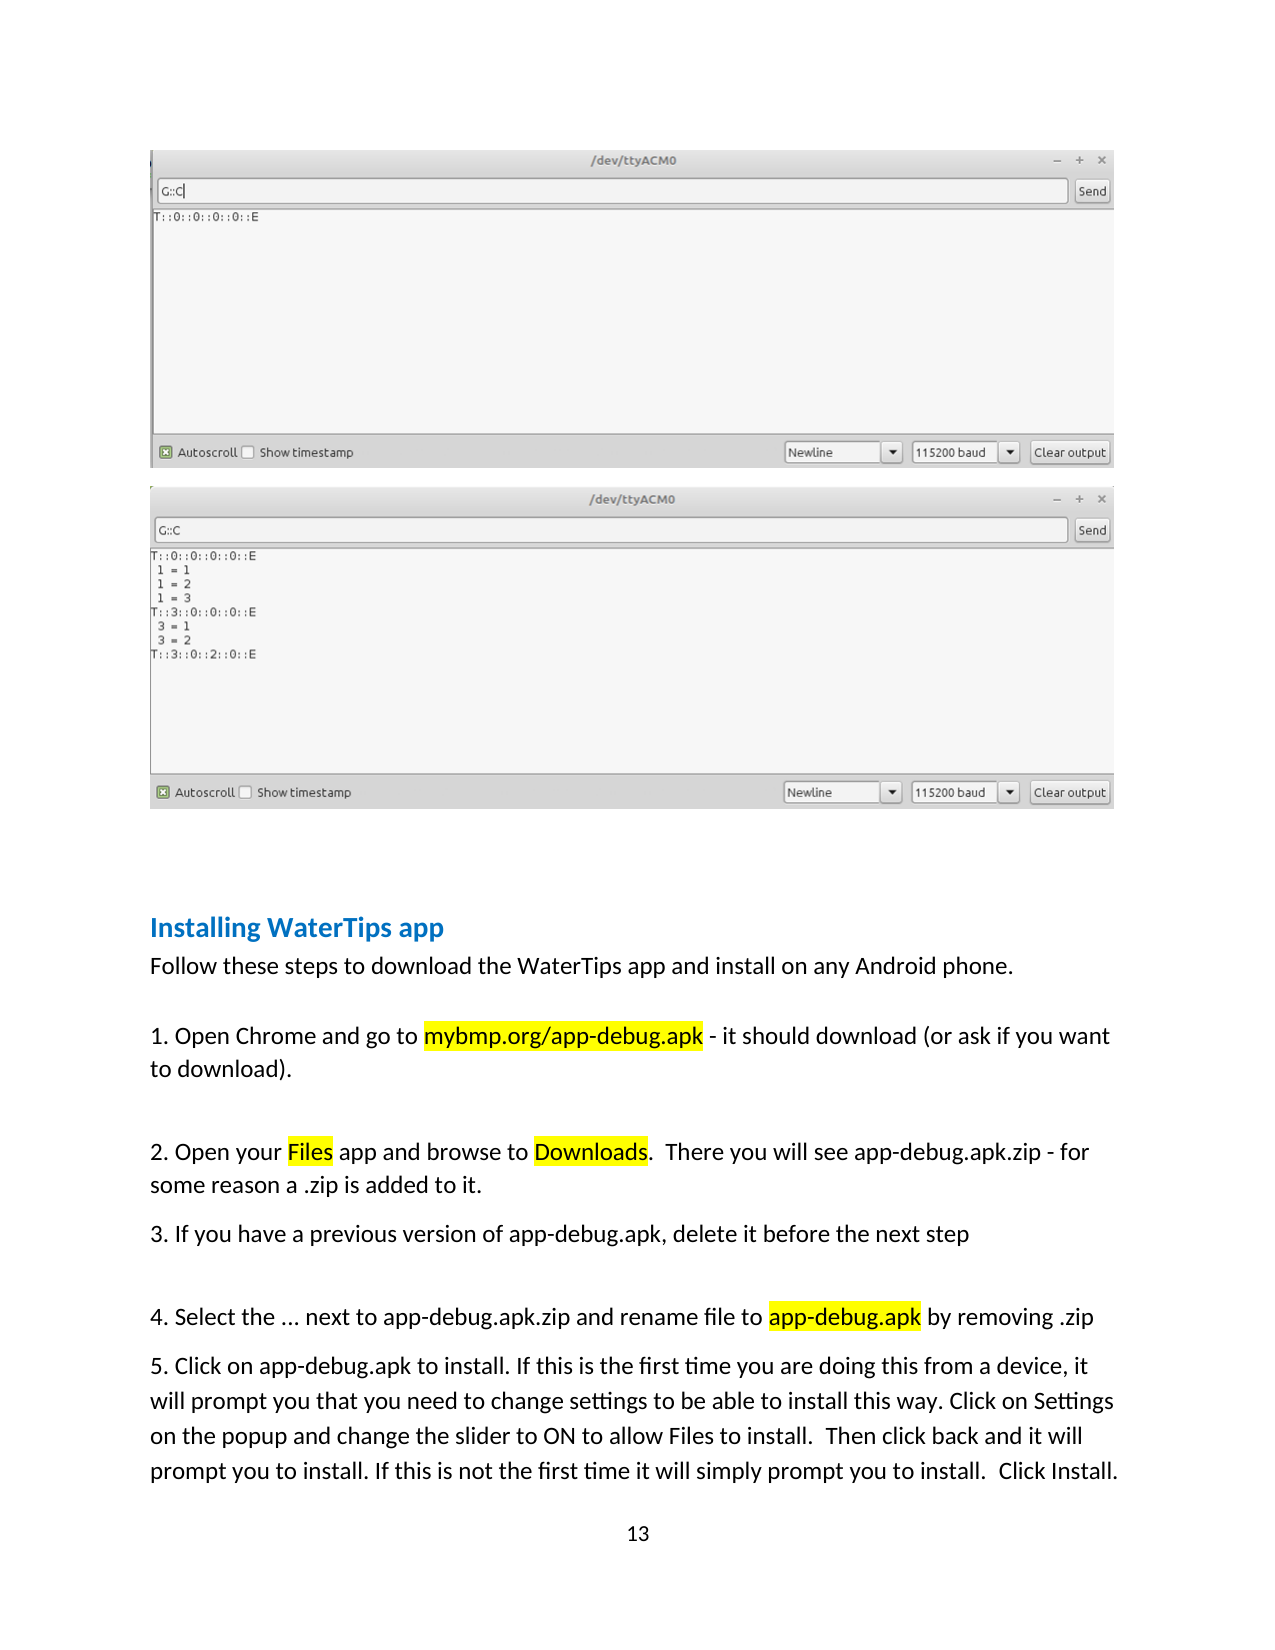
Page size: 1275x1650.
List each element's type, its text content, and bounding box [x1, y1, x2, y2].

text Installing WaterTips app [150, 909, 1125, 945]
text 2. Open your Files app and browse to Downloads. There you will see app-debug.apk.zip - for some reason a .zip is added to it. [150, 1103, 1125, 1199]
text 1. Open Chrome and go to mybmp.org/app-debug.apk - it should download (or ask if you want to download). [150, 1021, 1125, 1084]
text 3. If you have a previous version of app-debug.apk, delete it before the next step [150, 1218, 1125, 1249]
text 4. Select the ... next to app-debug.apk.zip and rename file to app-debug.apk by removing .zip [150, 1268, 1125, 1331]
picture [150, 486, 1114, 809]
text 5. Click on app-debug.apk to install. If this is the first time you are doing this from a device, it will prompt you that you need to change settings to be able to install this way. Click on Settings on the popup and change the slider to ON to allow Files to install. Then click back and it will prompt you to install. If this is not the first time it will simply prompt you to install. Click Install. [150, 1351, 1125, 1486]
picture [150, 150, 1114, 468]
text Follow these steps to download the WaterTips app and install on any Android phone. [150, 951, 1125, 981]
